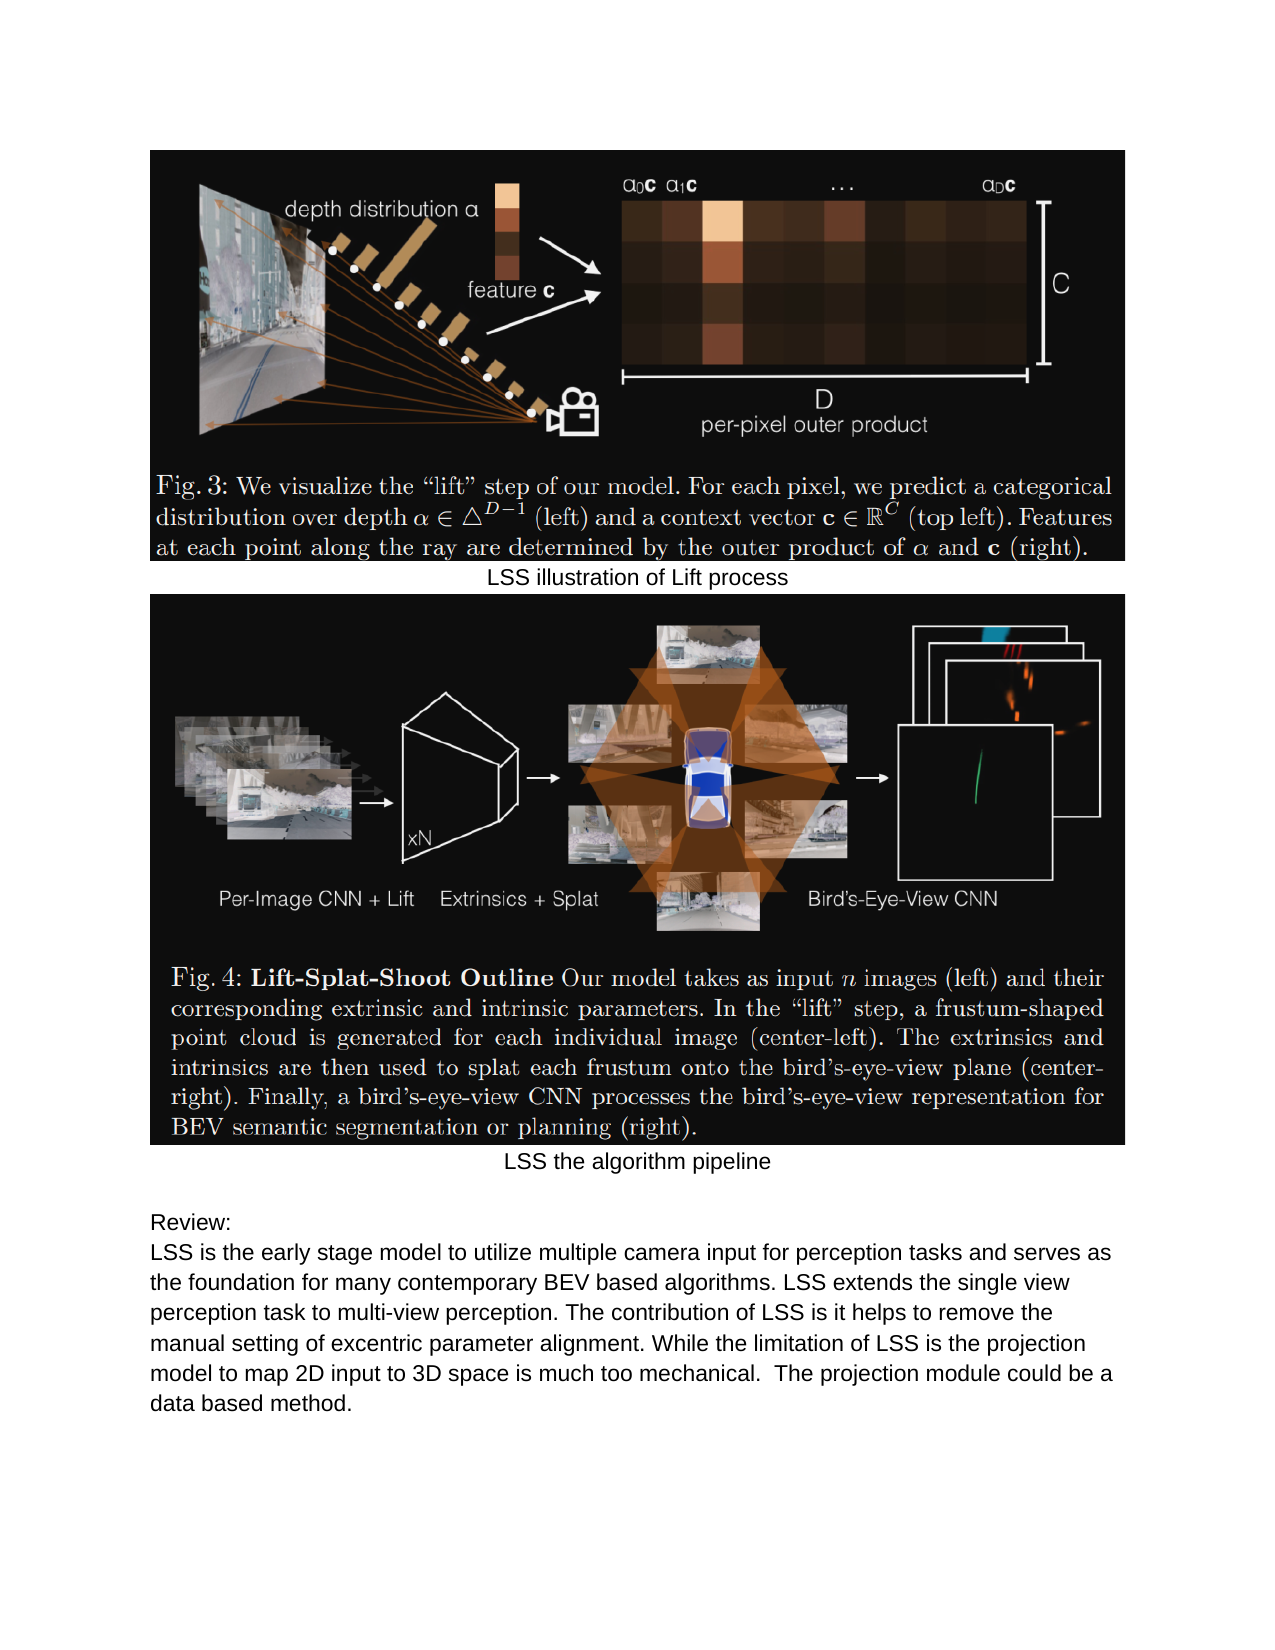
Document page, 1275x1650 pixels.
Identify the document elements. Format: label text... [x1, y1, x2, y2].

text LSS is the early stage model to utilize multiple camera input for perception tasks and serves as the foundation for many contemporary BEV based algorithms. LSS extends the single view perception task to multi-view perception. The contribution of LSS is it helps to remove the manual setting of excentric parameter alignment. While the limitation of LSS is the projection model to map 2D input to 3D space is much too mechanical. The projection module could be a data based method. [150, 1239, 1125, 1416]
text LSS the algorithm pipeline [150, 1148, 1125, 1175]
picture [150, 150, 1125, 561]
picture [150, 594, 1125, 1145]
text Review: [150, 1209, 1125, 1235]
text LSS illustration of Lift process [150, 564, 1125, 591]
